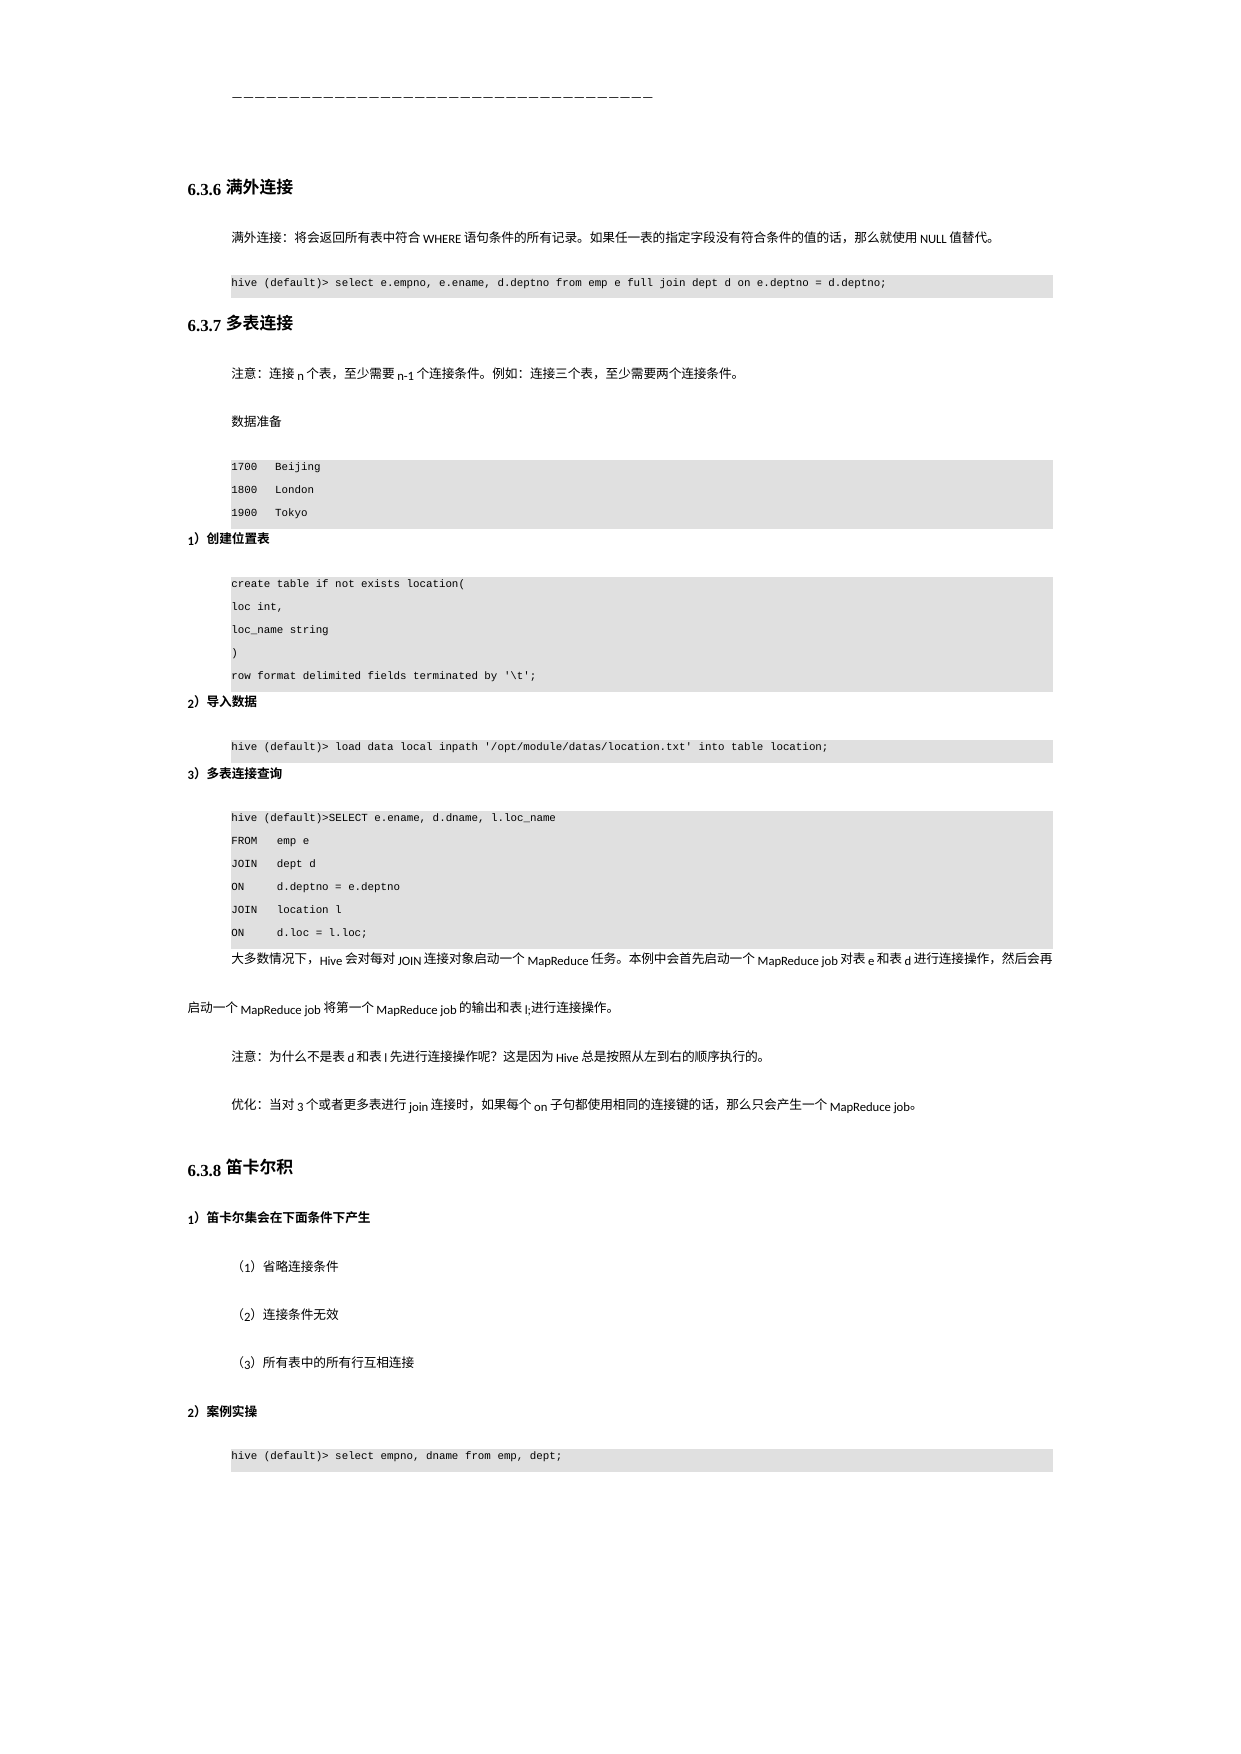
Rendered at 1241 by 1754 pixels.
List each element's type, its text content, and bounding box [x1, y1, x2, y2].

text 注意：为什么不是表d和表l先进行连接操作呢？这是因为Hive总是按照从左到右的顺序执行的。 [187, 1046, 1053, 1078]
text 注意：连接 n个表，至少需要n-1个连接条件。例如：连接三个表，至少需要两个连接条件。 [187, 363, 1053, 396]
text 2）案例实操 [187, 1401, 1053, 1433]
text loc_name string [231, 623, 1053, 646]
text 1）创建位置表 [187, 529, 1053, 561]
text 2）导入数据 [187, 692, 1053, 724]
text ) [231, 646, 1053, 669]
text 3）多表连接查询 [187, 763, 1053, 795]
text 数据准备 [187, 412, 1053, 444]
text 优化：当对3个或者更多表进行join连接时，如果每个on子句都使用相同的连接键的话，那么只会产生一个MapReduce job。 [187, 1094, 1053, 1127]
text 1700 Beijing [231, 460, 1053, 483]
text 1900 Tokyo [231, 506, 1053, 529]
text （2）连接条件无效 [187, 1304, 1053, 1337]
text hive (default)> load data local inpath '/opt/module/datas/location.txt' into table location; [231, 740, 1053, 763]
text （1）省略连接条件 [187, 1256, 1053, 1288]
text 满外连接：将会返回所有表中符合WHERE语句条件的所有记录。如果任一表的指定字段没有符合条件的值的话，那么就使用NULL值替代。 [187, 227, 1053, 259]
subtitle 6.3.7 多表连接 [187, 298, 1053, 363]
text row format delimited fields terminated by '\t'; [231, 669, 1053, 692]
text JOIN location l [231, 903, 1053, 926]
text FROM emp e [231, 834, 1053, 857]
text create table if not exists location( [231, 577, 1053, 600]
subtitle 6.3.6 满外连接 [187, 162, 1053, 227]
text hive (default)>SELECT e.ename, d.dname, l.loc_name [231, 811, 1053, 834]
text JOIN dept d [231, 857, 1053, 880]
subtitle 6.3.8 笛卡尔积 [187, 1142, 1053, 1207]
text 大多数情况下，Hive会对每对JOIN连接对象启动一个MapReduce任务。本例中会首先启动一个MapReduce job对表e和表d进行连接操作，然后会再启动一个MapReduce job将第一个MapReduce job的输出和表l;进行连接操作。 [187, 949, 1053, 1030]
text loc int, [231, 600, 1053, 623]
text ON d.loc = l.loc; [231, 926, 1053, 949]
text hive (default)> select empno, dname from emp, dept; [231, 1449, 1053, 1472]
text 1）笛卡尔集会在下面条件下产生 [187, 1207, 1053, 1240]
text （3）所有表中的所有行互相连接 [187, 1352, 1053, 1385]
text 1800 London [231, 483, 1053, 506]
text ON d.deptno = e.deptno [231, 880, 1053, 903]
text hive (default)> select e.empno, e.ename, d.deptno from emp e full join dept d on e.deptno = d.deptno; [231, 275, 1053, 298]
